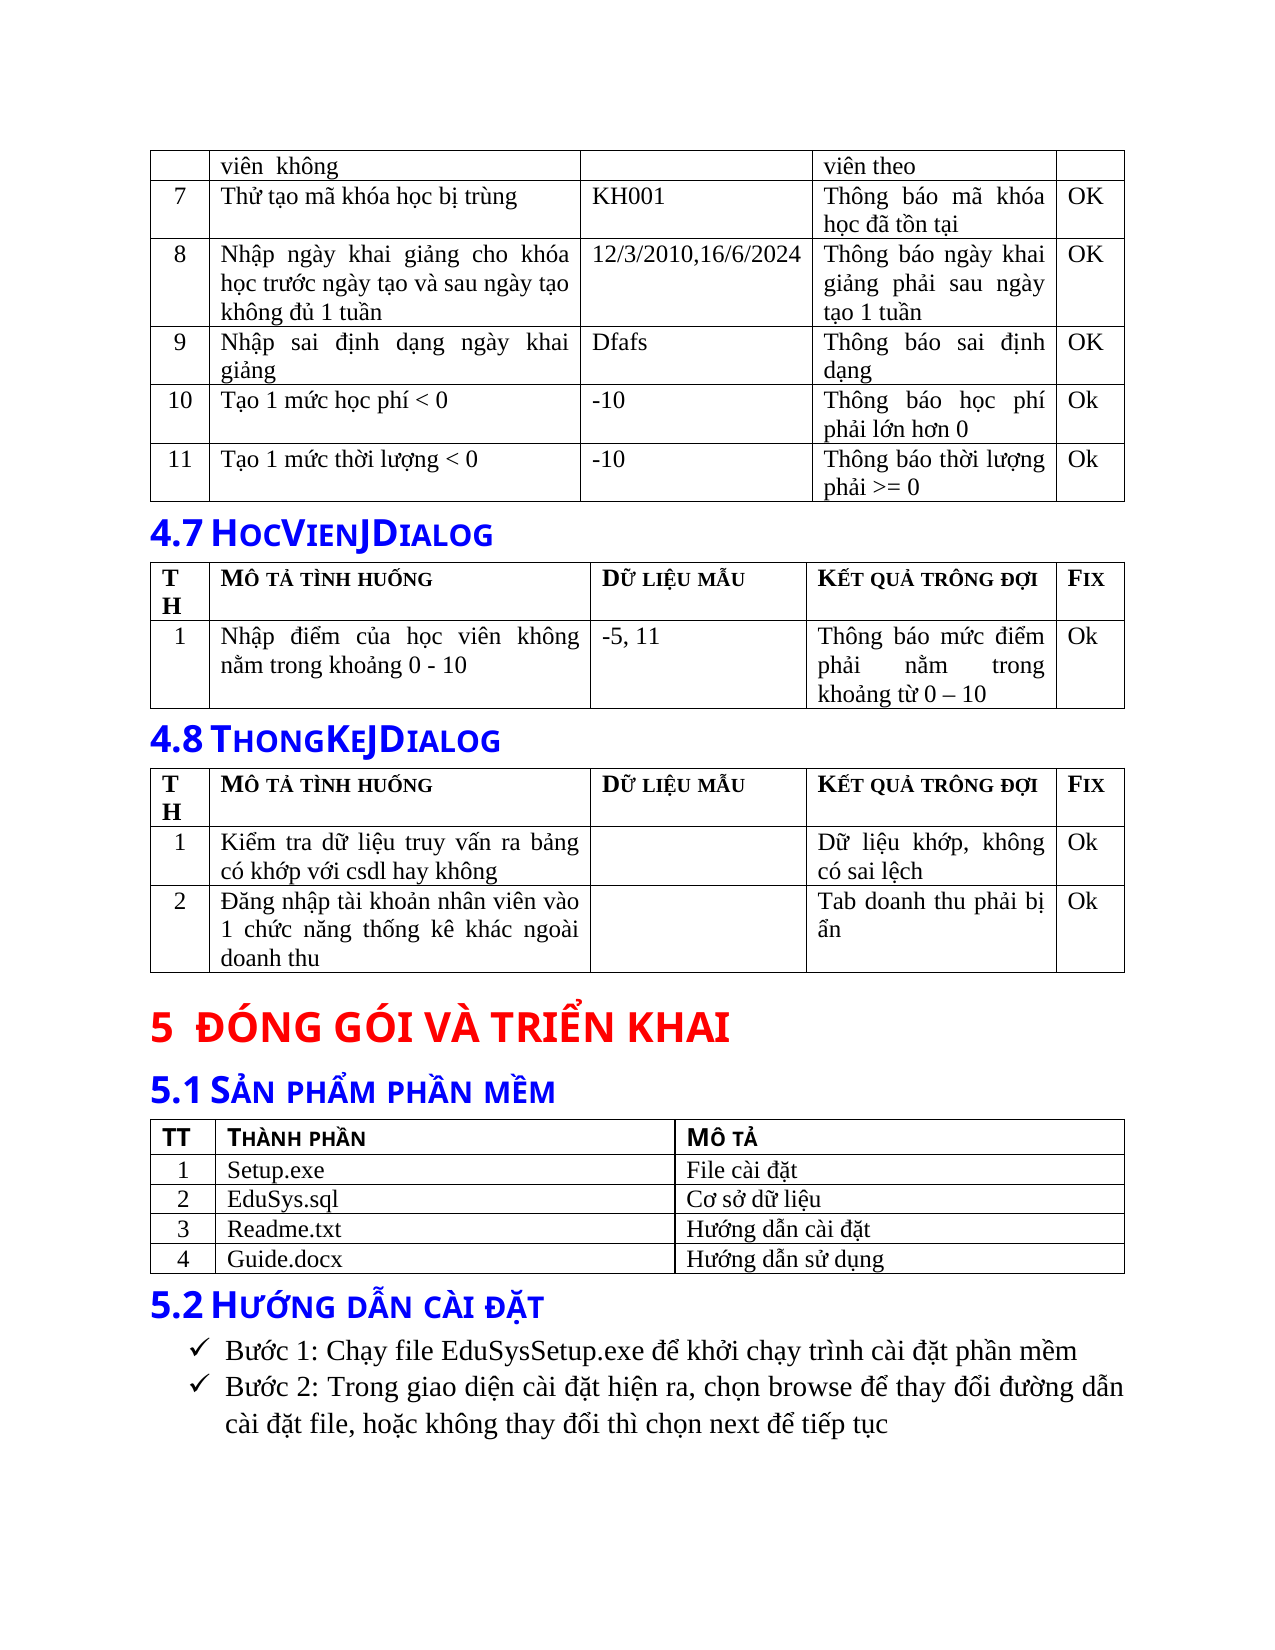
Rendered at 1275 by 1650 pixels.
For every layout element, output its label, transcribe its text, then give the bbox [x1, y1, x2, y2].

list Bước 2: Trong giao diện cài đặt hiện ra, chọn browse để thay đổi đường dẫn cài đặt file, hoặc không thay đổi thì chọn next để tiếp tục [187, 1369, 1125, 1439]
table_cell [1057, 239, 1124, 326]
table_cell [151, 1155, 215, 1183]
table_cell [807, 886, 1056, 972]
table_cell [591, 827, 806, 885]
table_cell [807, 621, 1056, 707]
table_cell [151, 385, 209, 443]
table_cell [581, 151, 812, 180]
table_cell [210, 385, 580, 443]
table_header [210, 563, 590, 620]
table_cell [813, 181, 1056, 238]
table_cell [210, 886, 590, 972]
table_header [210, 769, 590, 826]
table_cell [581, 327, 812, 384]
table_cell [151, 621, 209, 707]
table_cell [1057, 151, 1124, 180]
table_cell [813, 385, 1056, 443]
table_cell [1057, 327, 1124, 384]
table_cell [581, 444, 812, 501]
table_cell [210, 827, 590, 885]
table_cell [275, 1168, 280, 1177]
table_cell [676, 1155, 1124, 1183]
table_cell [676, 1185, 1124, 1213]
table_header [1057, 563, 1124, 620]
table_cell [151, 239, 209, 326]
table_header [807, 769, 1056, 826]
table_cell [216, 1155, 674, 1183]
subtitle Sản phẩm phần mềm [150, 1063, 1125, 1114]
subtitle ThongKeJDialog [150, 713, 1125, 764]
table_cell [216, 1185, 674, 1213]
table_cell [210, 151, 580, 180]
subtitle HocVienJDialog [150, 506, 1125, 557]
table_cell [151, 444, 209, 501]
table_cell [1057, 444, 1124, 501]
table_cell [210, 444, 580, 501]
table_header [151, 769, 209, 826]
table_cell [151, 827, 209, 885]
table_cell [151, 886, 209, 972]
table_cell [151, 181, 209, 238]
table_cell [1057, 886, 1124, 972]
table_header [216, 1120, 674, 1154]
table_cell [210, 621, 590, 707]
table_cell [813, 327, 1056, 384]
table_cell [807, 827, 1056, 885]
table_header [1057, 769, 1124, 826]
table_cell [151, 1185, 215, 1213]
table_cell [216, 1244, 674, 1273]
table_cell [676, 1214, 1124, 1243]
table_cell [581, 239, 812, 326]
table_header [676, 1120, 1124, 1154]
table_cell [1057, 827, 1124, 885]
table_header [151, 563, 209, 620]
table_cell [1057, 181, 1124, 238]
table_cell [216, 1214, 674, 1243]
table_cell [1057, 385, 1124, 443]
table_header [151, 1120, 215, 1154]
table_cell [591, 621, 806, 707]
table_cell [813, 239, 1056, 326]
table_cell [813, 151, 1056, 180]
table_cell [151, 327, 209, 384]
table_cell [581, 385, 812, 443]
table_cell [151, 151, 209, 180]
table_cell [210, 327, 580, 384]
subtitle Đóng gói và triển khai [150, 998, 1125, 1055]
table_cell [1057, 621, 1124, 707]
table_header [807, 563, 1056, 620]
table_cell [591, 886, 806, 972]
subtitle Hướng dẫn cài đặt [150, 1278, 1125, 1329]
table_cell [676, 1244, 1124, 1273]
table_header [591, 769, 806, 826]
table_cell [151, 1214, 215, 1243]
list Bước 1: Chạy file EduSysSetup.exe để khởi chạy trình cài đặt phần mềm [187, 1333, 1125, 1367]
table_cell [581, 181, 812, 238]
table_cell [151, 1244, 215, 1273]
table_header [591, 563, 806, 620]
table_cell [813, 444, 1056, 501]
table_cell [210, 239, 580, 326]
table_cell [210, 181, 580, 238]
